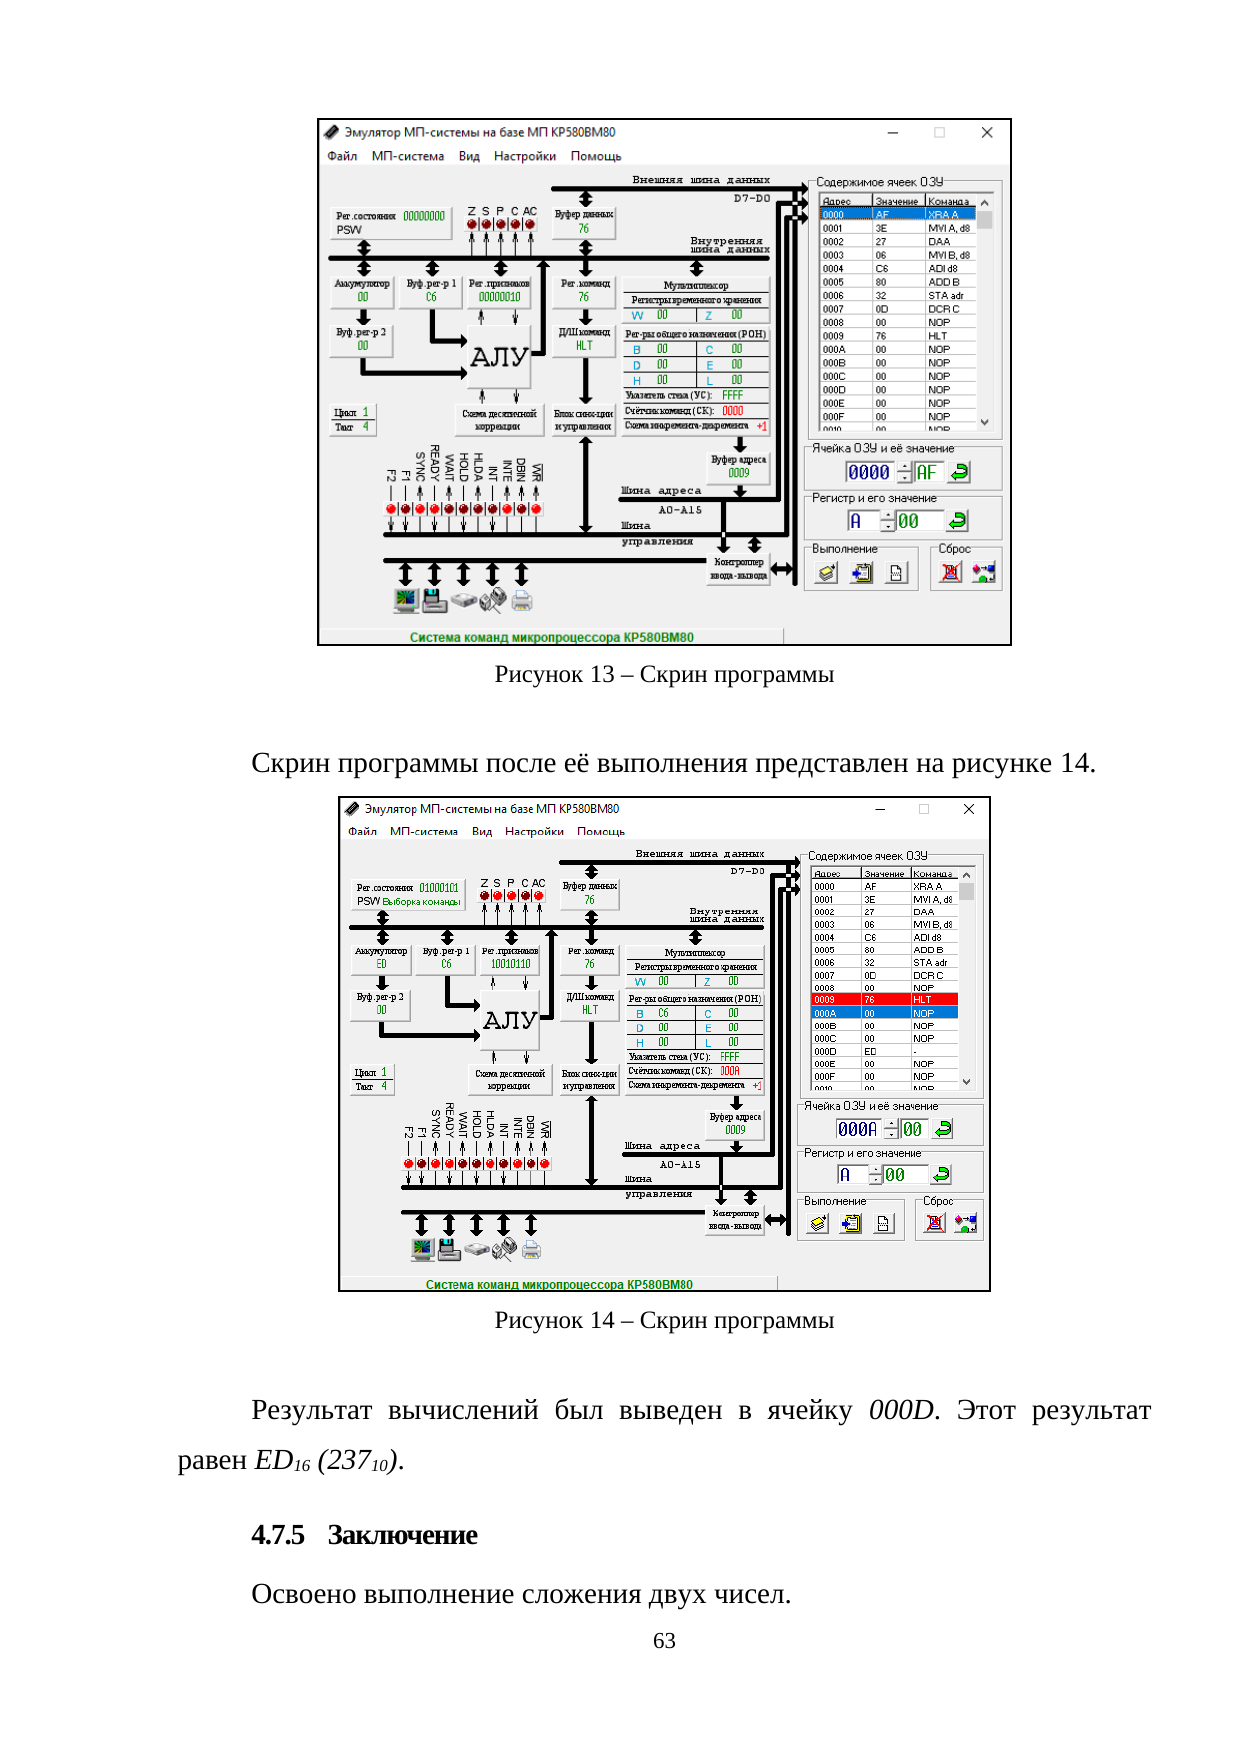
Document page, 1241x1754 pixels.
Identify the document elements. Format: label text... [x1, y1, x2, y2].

text Рисунок 14 – Скрин программы [177, 1306, 1152, 1334]
text Скрин программы после её выполнения представлен на рисунке 14. [177, 746, 1152, 779]
title 4.7.5 Заключение [177, 1517, 1152, 1551]
text Результат вычислений был выведен в ячейку 000D. Этот результат равен ED16 (23710). [177, 1392, 1152, 1476]
picture [340, 798, 989, 1290]
picture [319, 120, 1010, 644]
text Освоено выполнение сложения двух чисел. [177, 1576, 1152, 1609]
text Рисунок 13 – Скрин программы [177, 659, 1152, 688]
